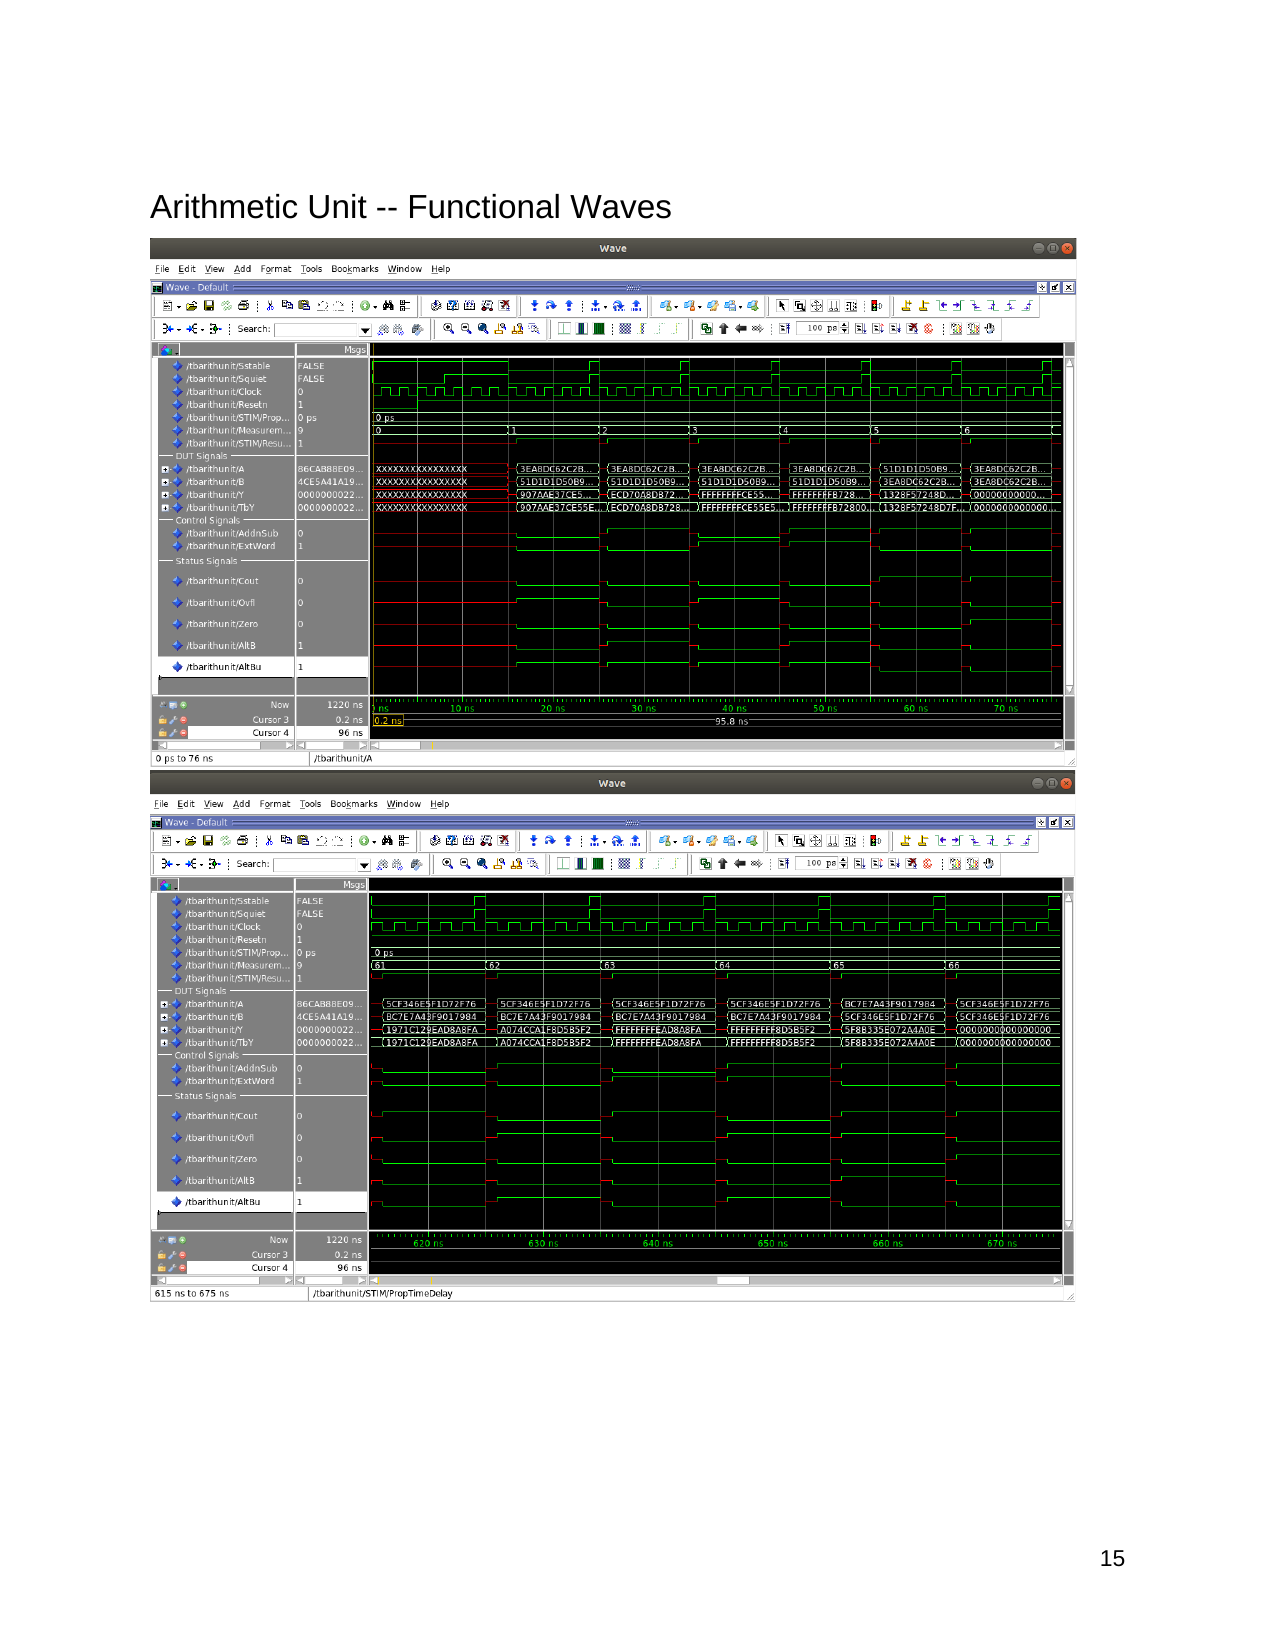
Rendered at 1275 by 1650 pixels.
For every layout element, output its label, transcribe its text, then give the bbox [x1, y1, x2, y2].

picture [150, 770, 1075, 1302]
picture [150, 238, 1077, 767]
subtitle Arithmetic Unit -- Functional Waves [150, 187, 1125, 226]
